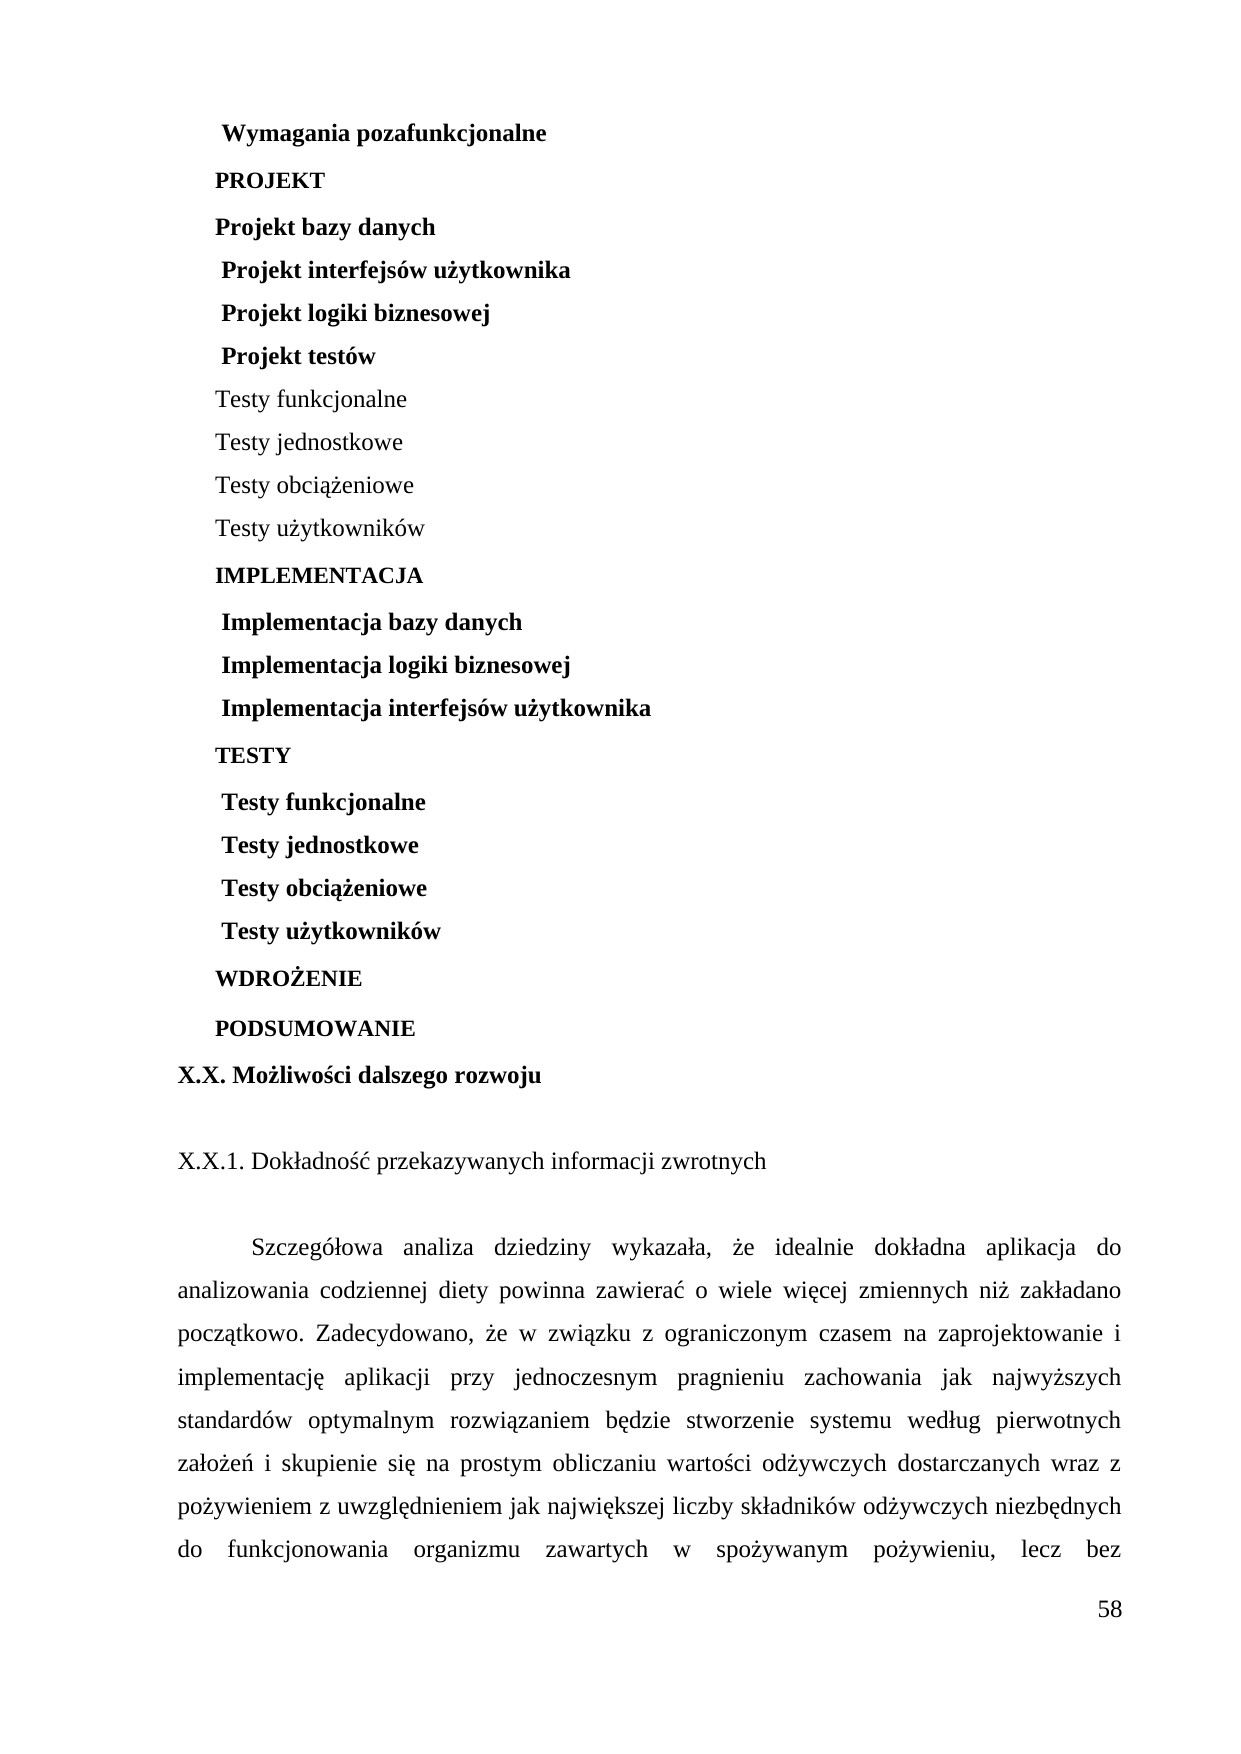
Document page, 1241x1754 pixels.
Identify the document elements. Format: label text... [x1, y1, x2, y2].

subtitle projekt [215, 161, 1122, 195]
subtitle implementacja [215, 557, 1122, 590]
subtitle Testy obciążeniowe [215, 873, 1122, 902]
subtitle Projekt bazy danych [215, 212, 1122, 240]
subtitle Implementacja logiki biznesowej [215, 650, 1122, 679]
subtitle Testy jednostkowe [215, 427, 1122, 456]
subtitle wdrożenie [215, 959, 1122, 993]
subtitle Implementacja bazy danych [215, 607, 1122, 636]
subtitle Testy funkcjonalne [215, 384, 1122, 413]
subtitle X.X. Możliwości dalszego rozwoju [177, 1060, 1122, 1088]
subtitle X.X.1. Dokładność przekazywanych informacji zwrotnych [177, 1146, 1122, 1175]
subtitle Projekt logiki biznesowej [215, 298, 1122, 327]
subtitle Testy jednostkowe [215, 830, 1122, 858]
subtitle testy [215, 736, 1122, 770]
subtitle Testy użytkowników [215, 916, 1122, 945]
subtitle Projekt testów [215, 341, 1122, 370]
subtitle Testy użytkowników [215, 513, 1122, 542]
subtitle Projekt interfejsów użytkownika [215, 255, 1122, 283]
subtitle Wymagania pozafunkcjonalne [215, 118, 1122, 147]
subtitle podsumowanie [215, 1009, 1122, 1043]
subtitle Implementacja interfejsów użytkownika [215, 693, 1122, 722]
subtitle Testy obciążeniowe [215, 470, 1122, 499]
subtitle Testy funkcjonalne [215, 787, 1122, 815]
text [177, 1232, 1122, 1563]
